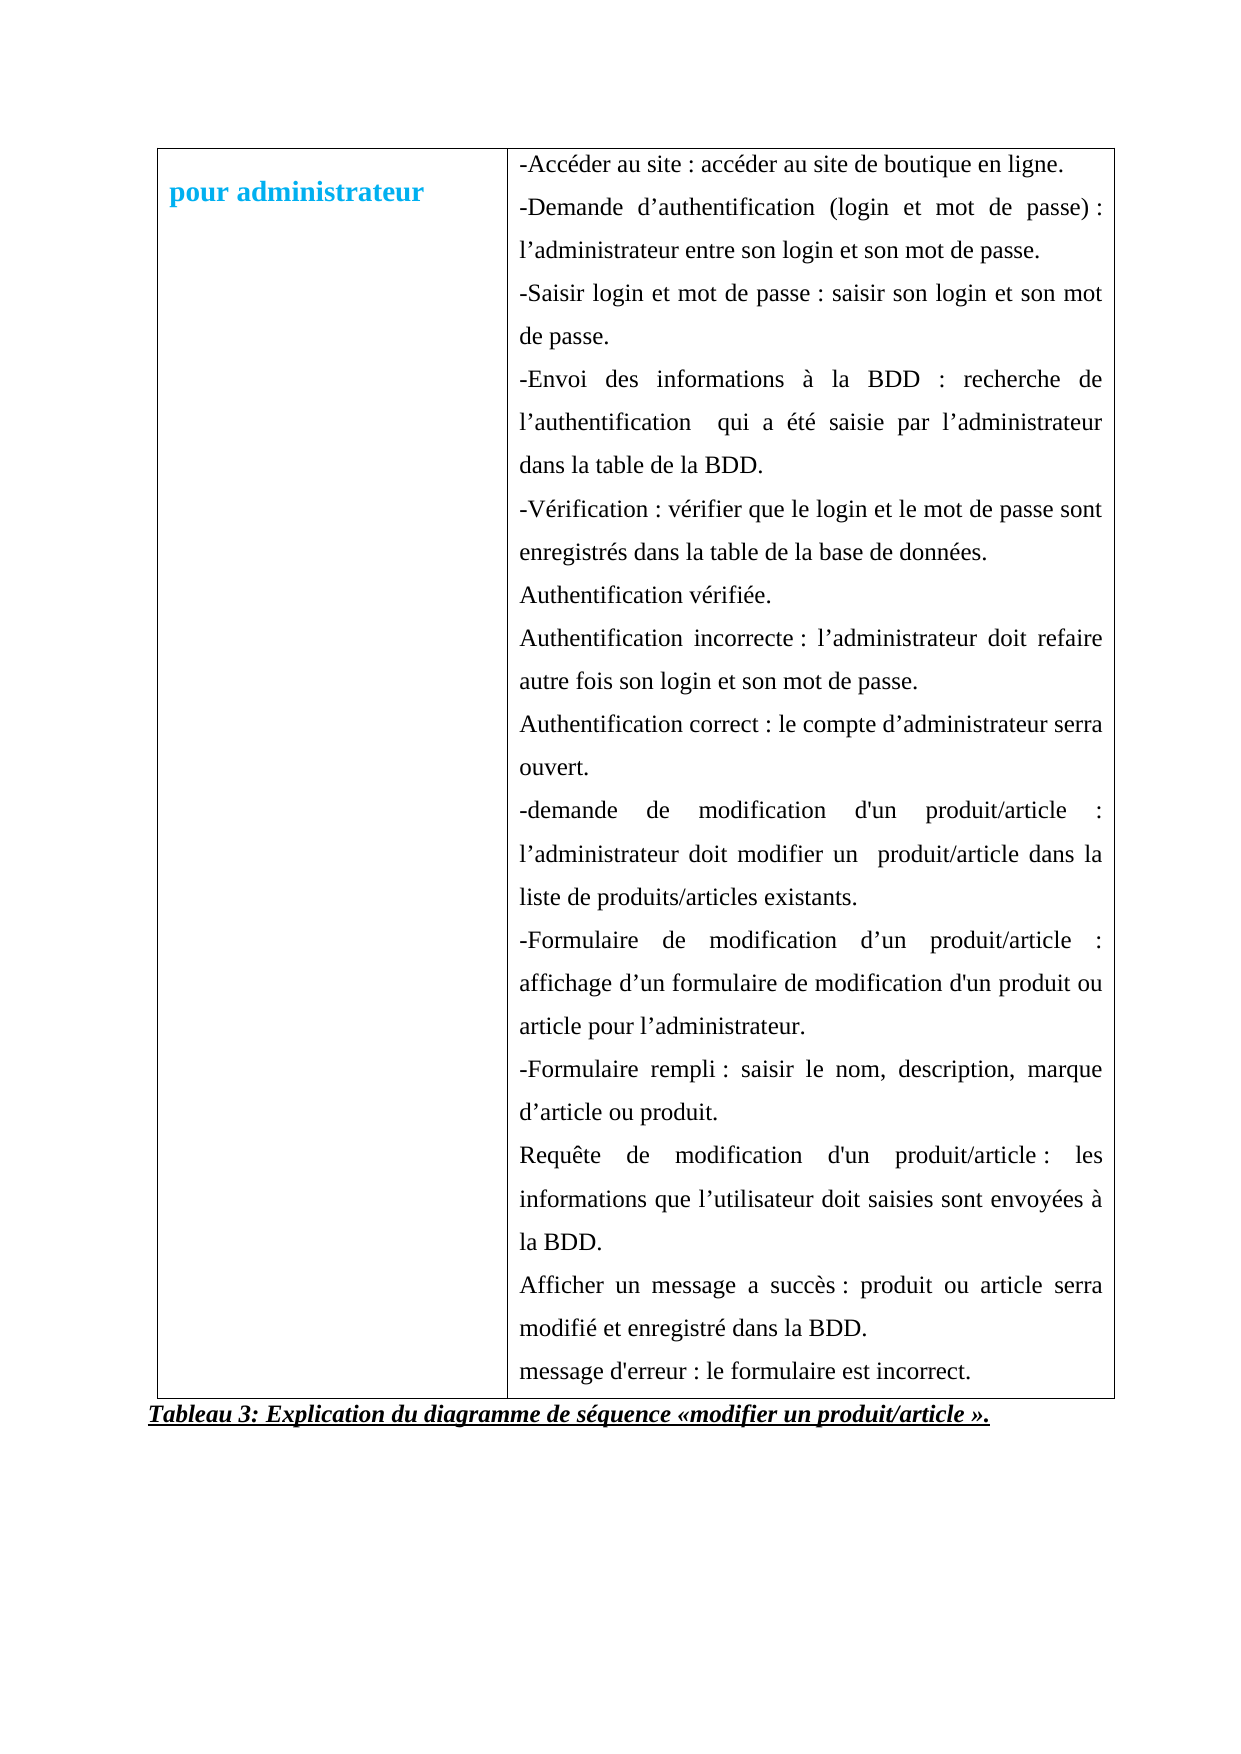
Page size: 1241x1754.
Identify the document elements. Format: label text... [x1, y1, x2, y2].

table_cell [508, 149, 1114, 1398]
text Tableau 3: Explication du diagramme de séquence «modifier un produit/article ». [148, 1399, 1093, 1428]
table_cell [158, 149, 507, 1398]
